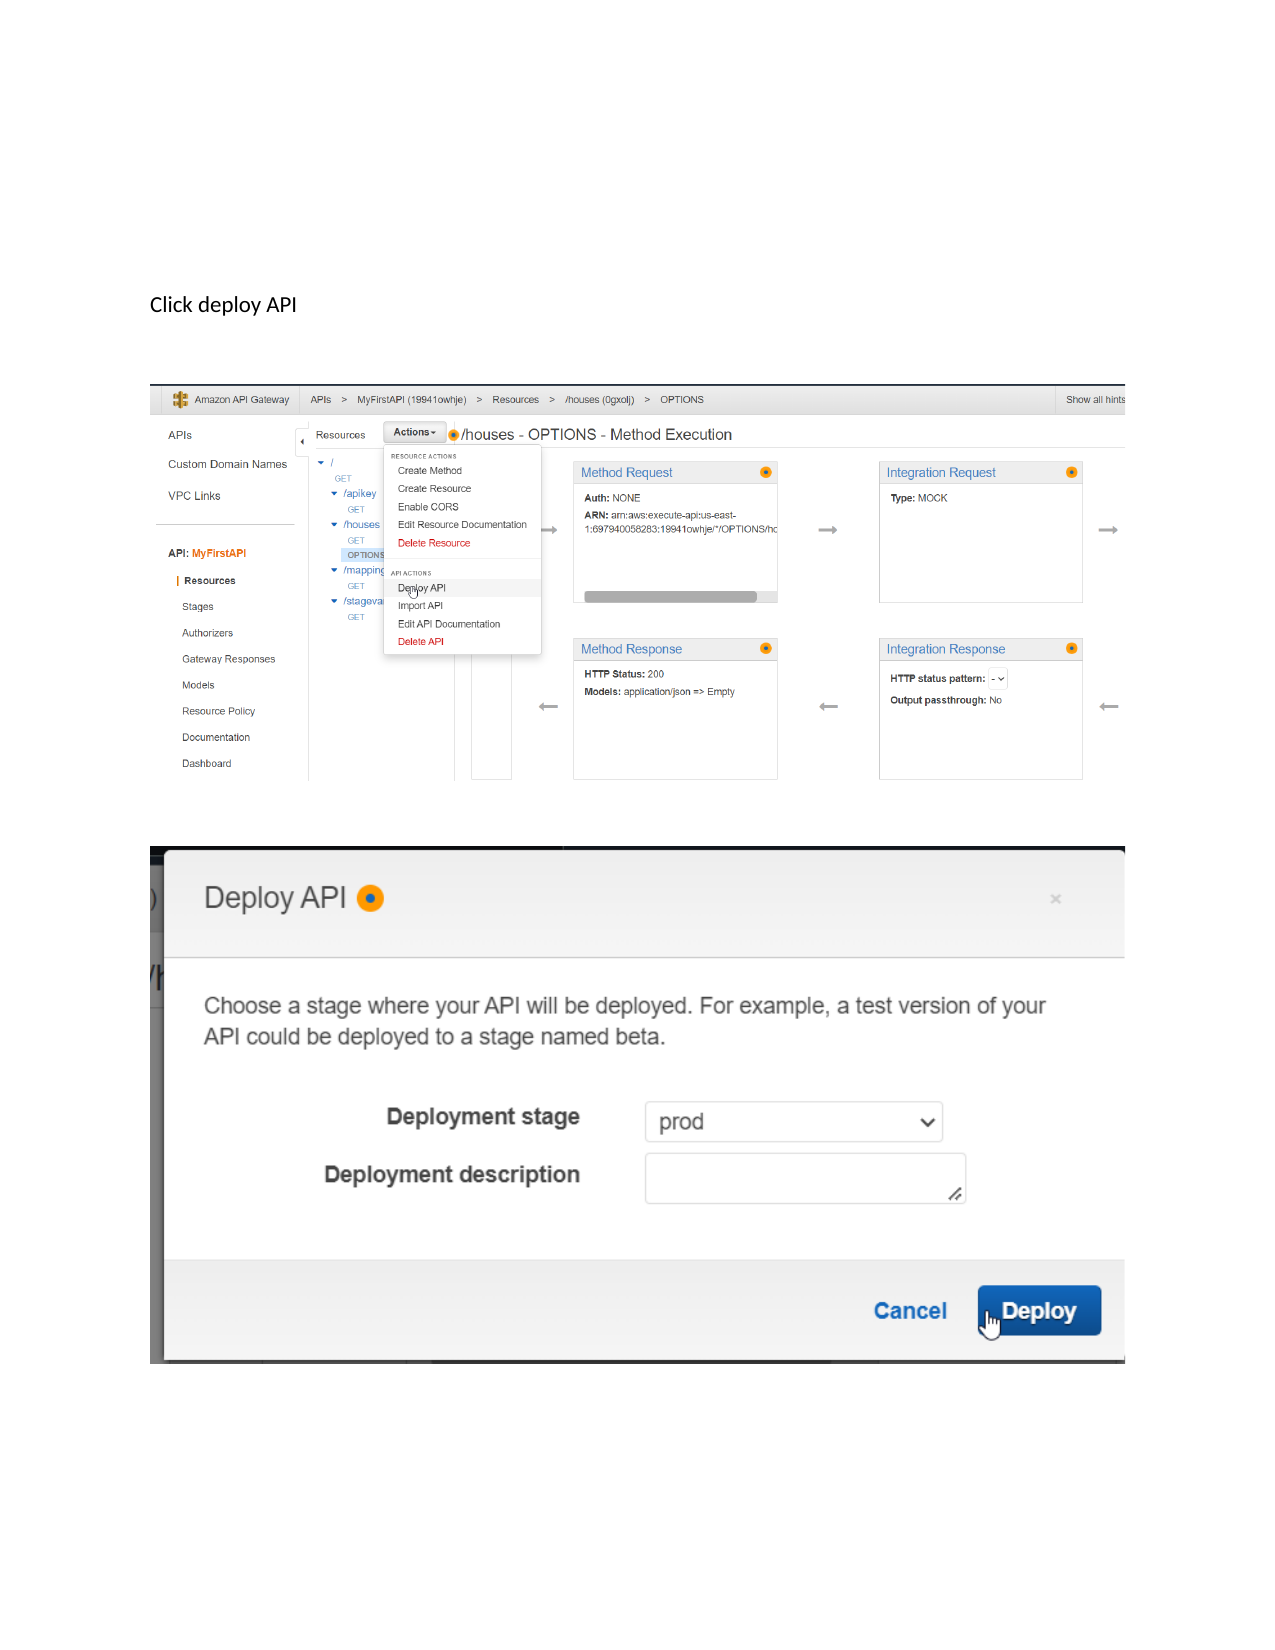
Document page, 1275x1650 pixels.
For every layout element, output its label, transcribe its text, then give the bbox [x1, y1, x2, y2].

picture [150, 846, 1125, 1364]
picture [150, 384, 1125, 781]
text Click deploy API [150, 291, 1125, 319]
